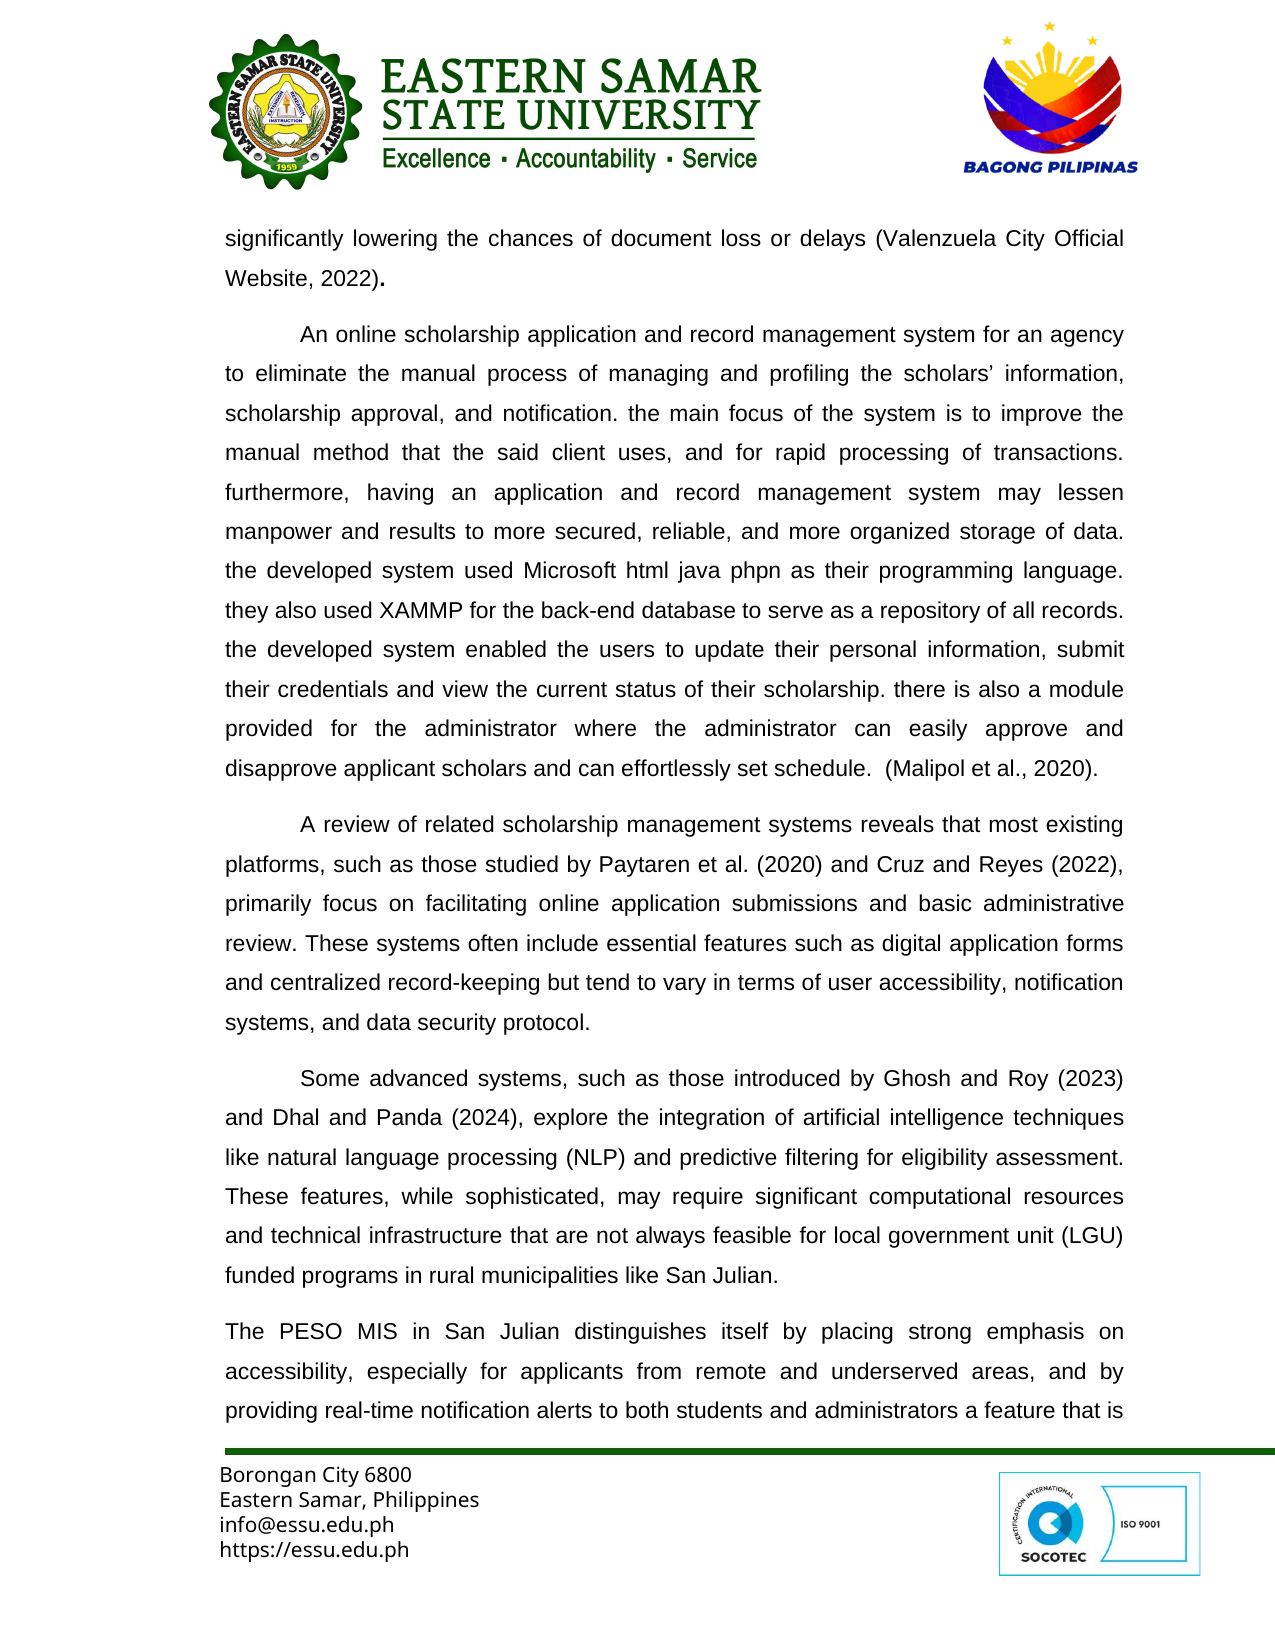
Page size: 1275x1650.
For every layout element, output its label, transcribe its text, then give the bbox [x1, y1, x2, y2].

picture [195, 22, 779, 202]
picture [998, 1472, 1201, 1576]
picture [225, 1446, 1275, 1457]
text An online scholarship application and record management system for an agency to eliminate the manual process of managing and profiling the scholars’ information, scholarship approval, and notification. the main focus of the system is to improve the manual method that the said client uses, and for rapid processing of transactions. furthermore, having an application and record management system may lessen manpower and results to more secured, reliable, and more organized storage of data. the developed system used Microsoft html java phpn as their programming language. they also used XAMMP for the back-end database to serve as a repository of all records. the developed system enabled the users to update their personal information, submit their credentials and view the current status of their scholarship. there is also a module provided for the administrator where the administrator can easily approve and disapprove applicant scholars and can effortlessly set schedule. (Malipol et al., 2020). [225, 321, 1125, 781]
text Some advanced systems, such as those introduced by Ghosh and Roy (2023) and Dhal and Panda (2024), explore the integration of artificial intelligence techniques like natural language processing (NLP) and predictive filtering for eligibility assessment. These features, while sophisticated, may require significant computational resources and technical infrastructure that are not always feasible for local government unit (LGU) funded programs in rural municipalities like San Julian. [225, 1064, 1125, 1288]
text A review of related scholarship management systems reveals that most existing platforms, such as those studied by Paytaren et al. (2020) and Cruz and Reyes (2022), primarily focus on facilitating online application submissions and basic administrative review. These systems often include essential features such as digital application forms and centralized record-keeping but tend to vary in terms of user accessibility, notification systems, and data security protocol. [225, 811, 1125, 1035]
picture [958, 18, 1142, 177]
